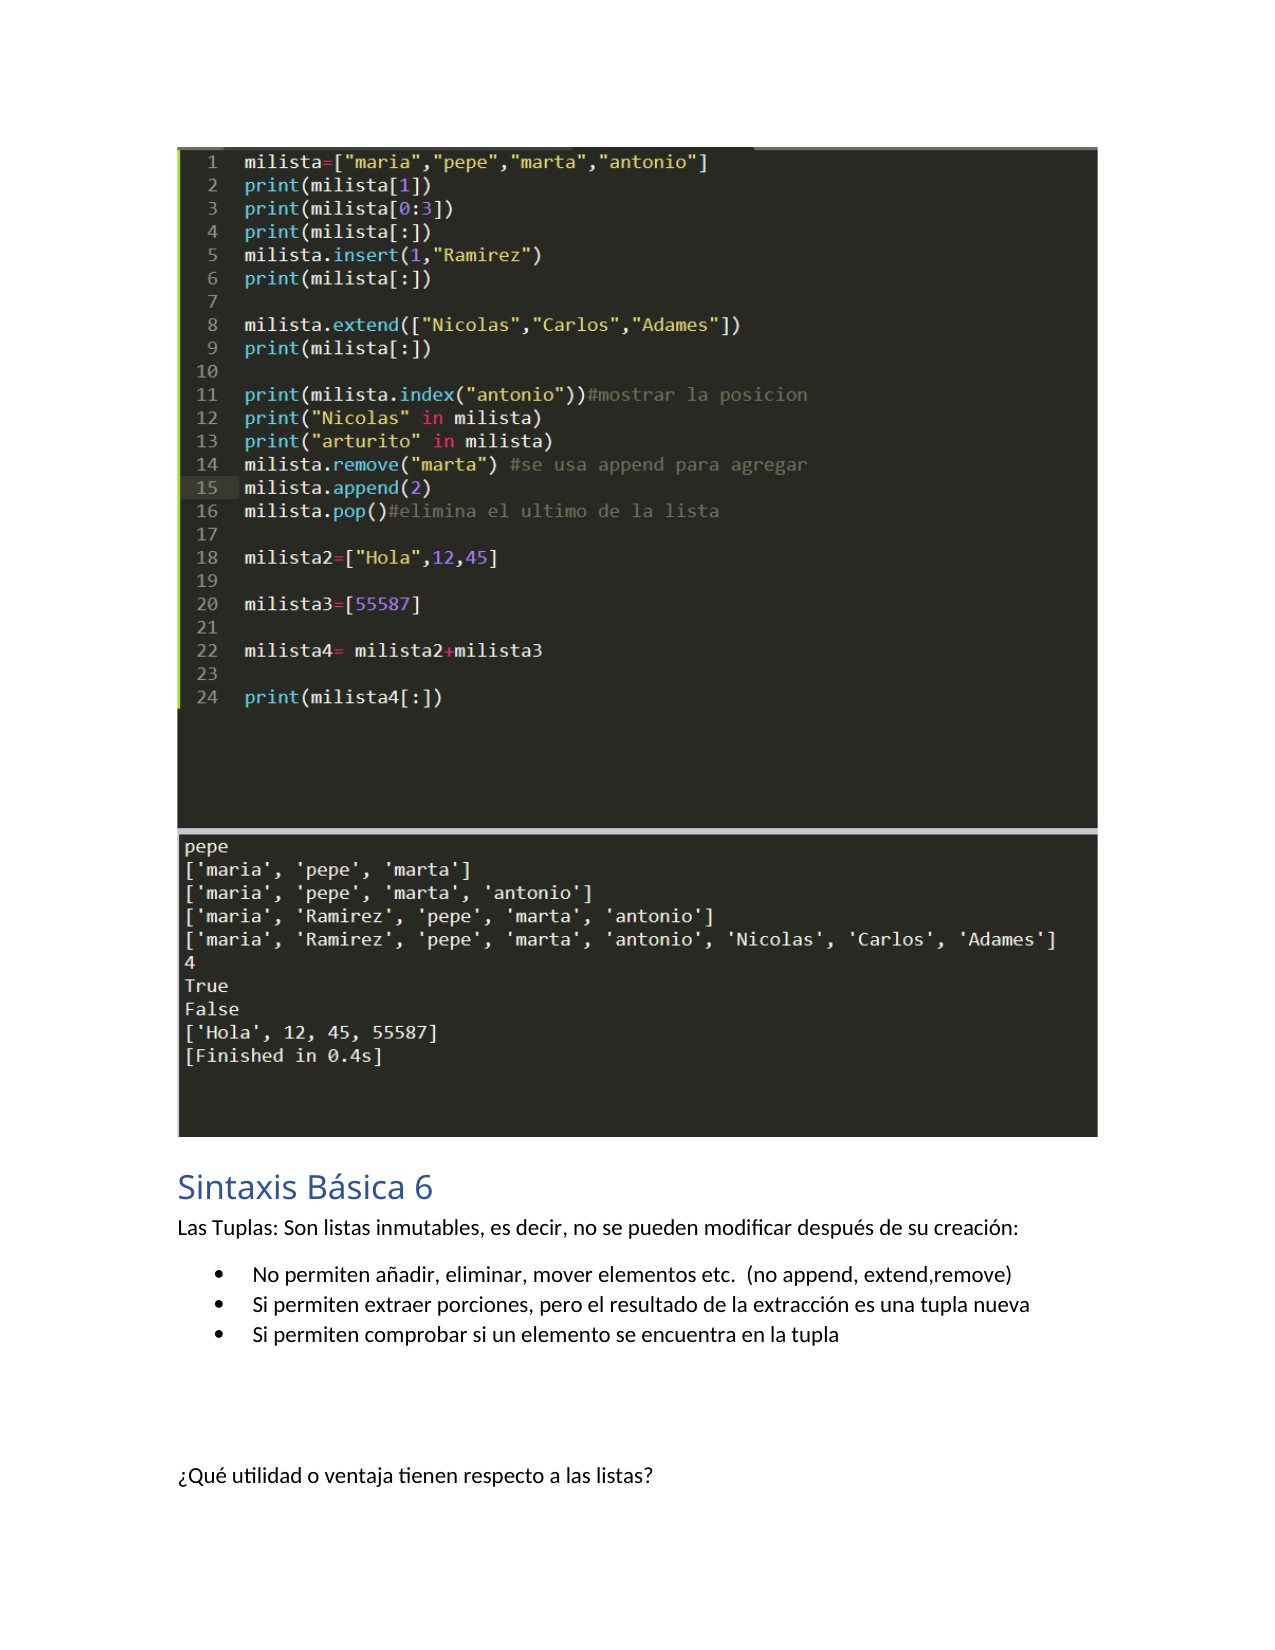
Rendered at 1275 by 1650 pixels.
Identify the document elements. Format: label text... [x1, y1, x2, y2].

text Las Tuplas: Son listas inmutables, es decir, no se pueden modificar después de su creación: [177, 1213, 1098, 1241]
list Si permiten comprobar si un elemento se encuentra en la tupla [215, 1320, 1098, 1348]
list Si permiten extraer porciones, pero el resultado de la extracción es una tupla nueva [215, 1290, 1098, 1318]
picture [177, 147, 1098, 1137]
text ¿Qué utilidad o ventaja tienen respecto a las listas? [177, 1461, 1098, 1489]
subtitle Sintaxis Básica 6 [177, 1164, 1098, 1209]
list No permiten añadir, eliminar, mover elementos etc. (no append, extend,remove) [215, 1260, 1098, 1288]
